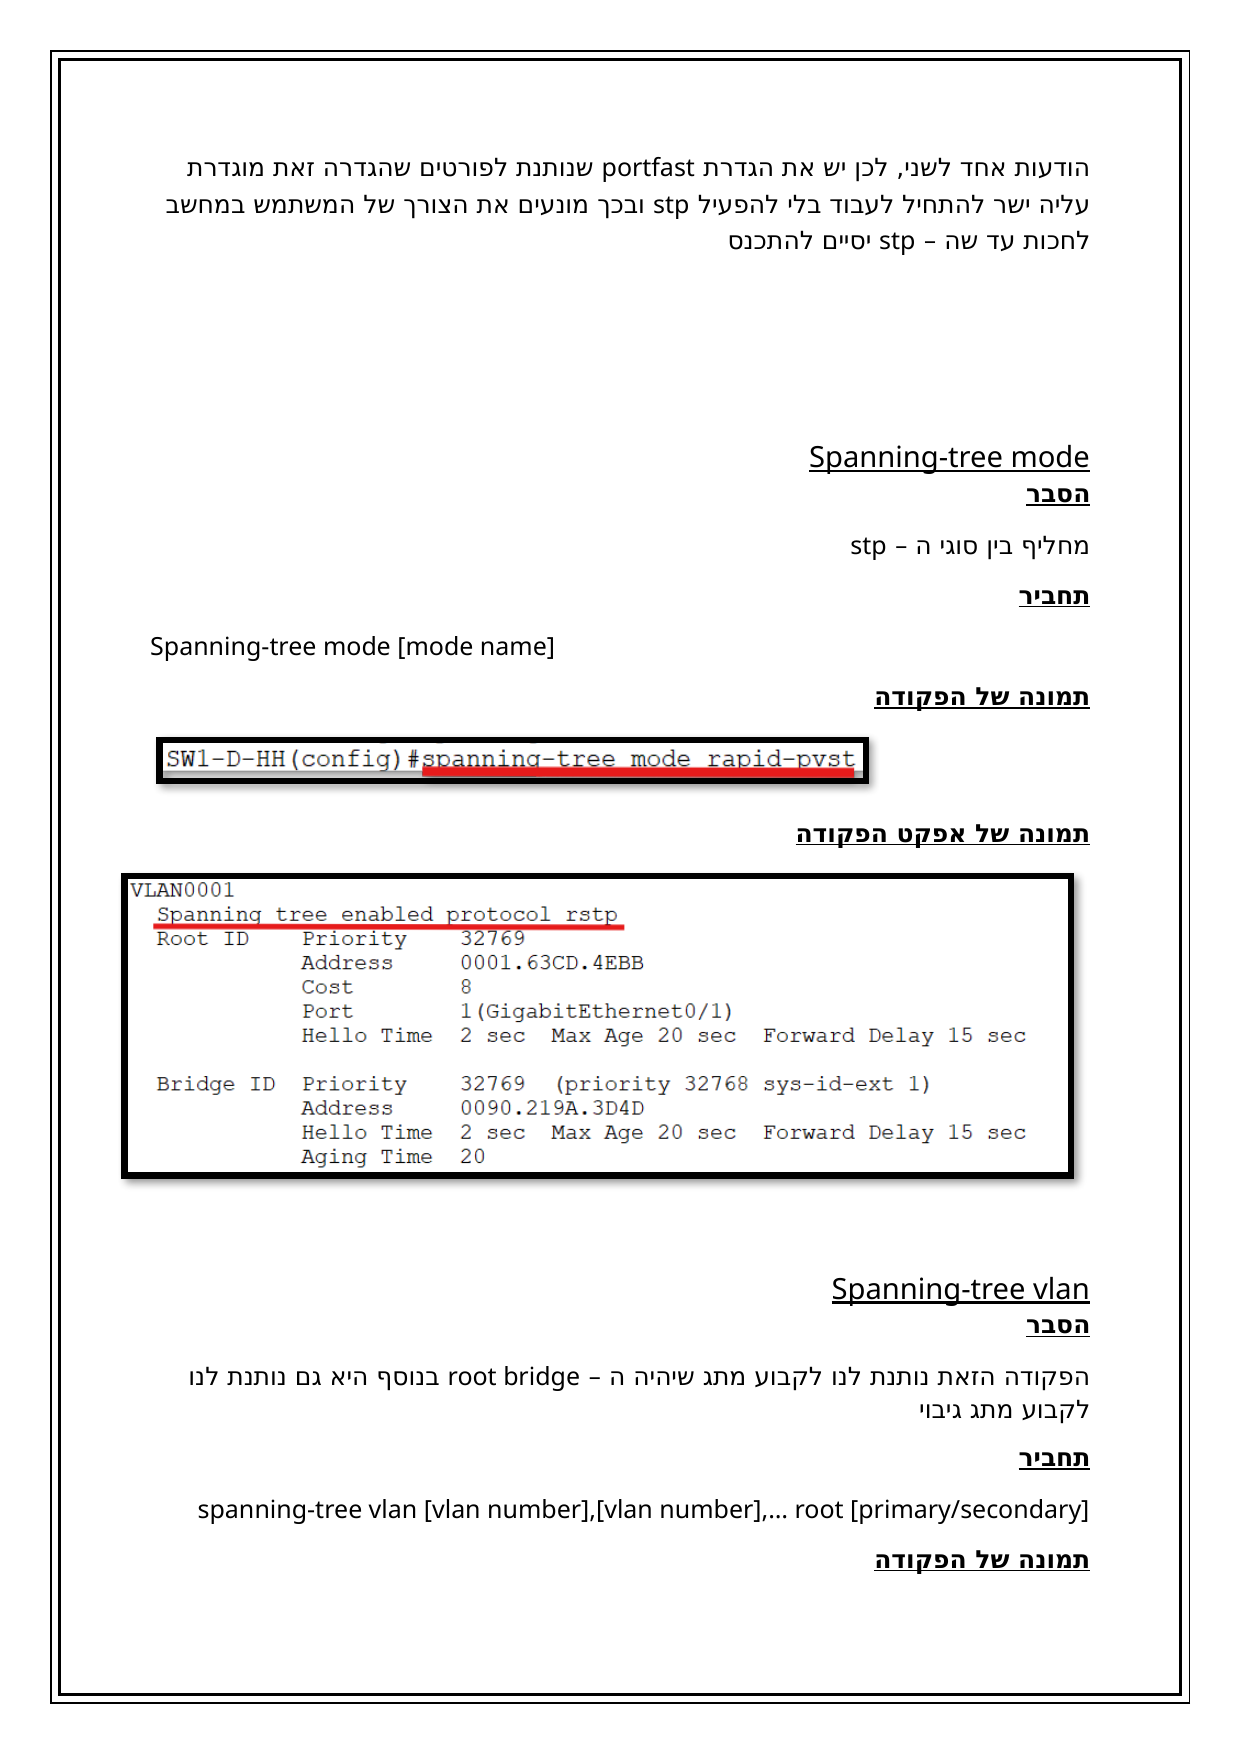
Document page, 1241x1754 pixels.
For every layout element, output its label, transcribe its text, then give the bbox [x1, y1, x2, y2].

text הסבר [150, 1311, 1090, 1340]
subtitle Spanning-tree vlan [150, 1268, 1090, 1308]
text מחליף בין סוגי ה – stp [150, 527, 1090, 561]
text תמונה של הפקודה [150, 1545, 1090, 1574]
text הסבר [150, 479, 1090, 508]
picture [163, 743, 863, 778]
text Spanning-tree mode [mode name] [150, 629, 1090, 663]
subtitle Spanning-tree mode [150, 436, 1090, 476]
text תמונה של הפקודה [150, 682, 1090, 712]
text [150, 150, 1090, 257]
text תחביר [150, 1443, 1090, 1472]
text תחביר [150, 581, 1090, 610]
text spanning-tree vlan [vlan number],[vlan number],… root [primary/secondary] [150, 1491, 1090, 1526]
text הפקודה הזאת נותנת לנו לקבוע מתג שיהיה ה – root bridge בנוסף היא גם נותנת לנו לקבוע מתג גיבוי [150, 1359, 1090, 1424]
text תמונה של אפקט הפקודה [150, 819, 1090, 848]
picture [128, 879, 1068, 1172]
